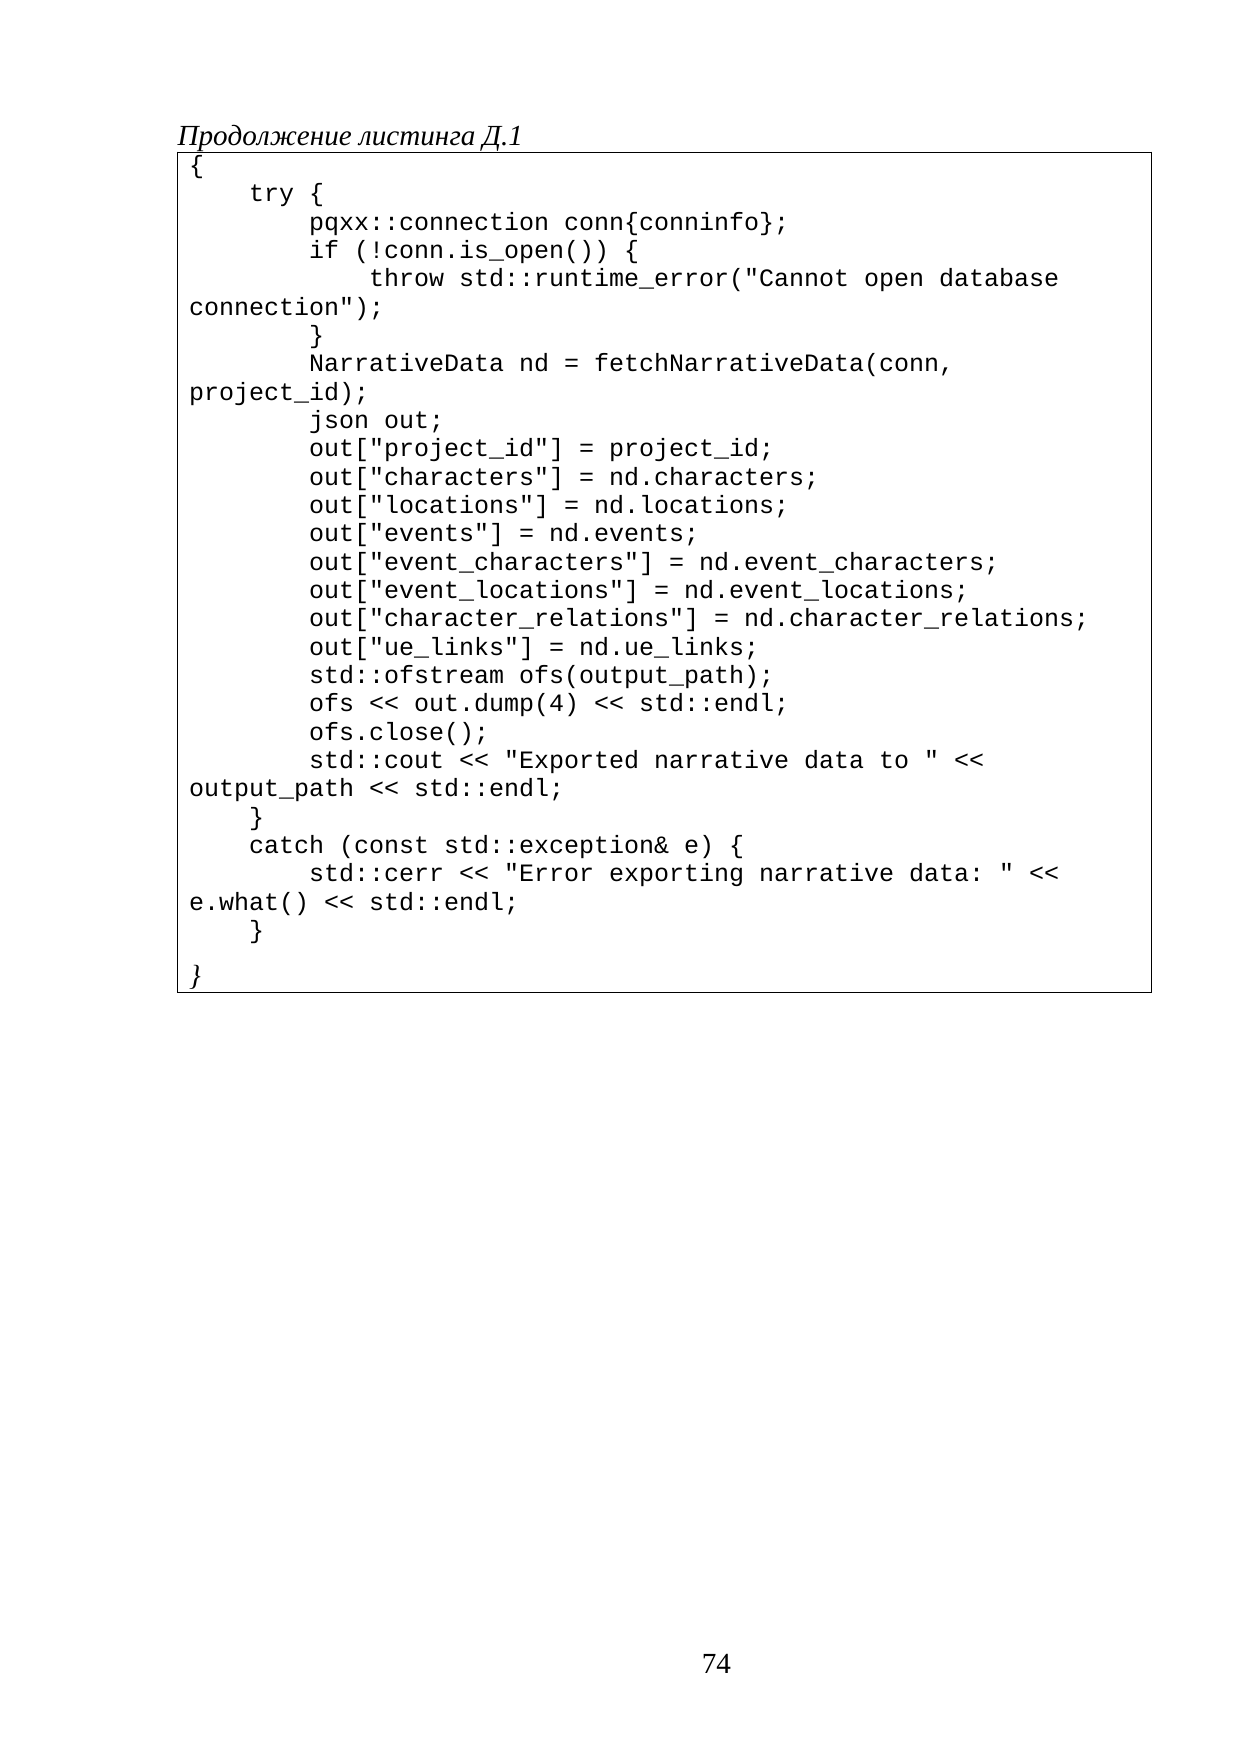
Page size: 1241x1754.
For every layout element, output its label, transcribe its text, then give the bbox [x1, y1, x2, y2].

text Продолжение листинга Д.1 [177, 118, 1181, 152]
table_header { try { pqxx::connection conn{conninfo}; if (!conn.is_open()) { throw std::runtime_error("Cannot open database connection"); } NarrativeData nd = fetchNarrativeData(conn, project_id); json out; out["project_id"] = project_id; out["characters"] = nd.characters; out["locations"] = nd.locations; out["events"] = nd.events; out["event_characters"] = nd.event_characters; out["event_locations"] = nd.event_locations; out["character_relations"] = nd.character_relations; out["ue_links"] = nd.ue_links; std::ofstream ofs(output_path); ofs << out.dump(4) << std::endl; ofs.close(); std::cout << "Exported narrative data to " << output_path << std::endl; } catch (const std::exception& e) { std::cerr << "Error exporting narrative data: " << e.what() << std::endl; } } [178, 153, 1151, 992]
